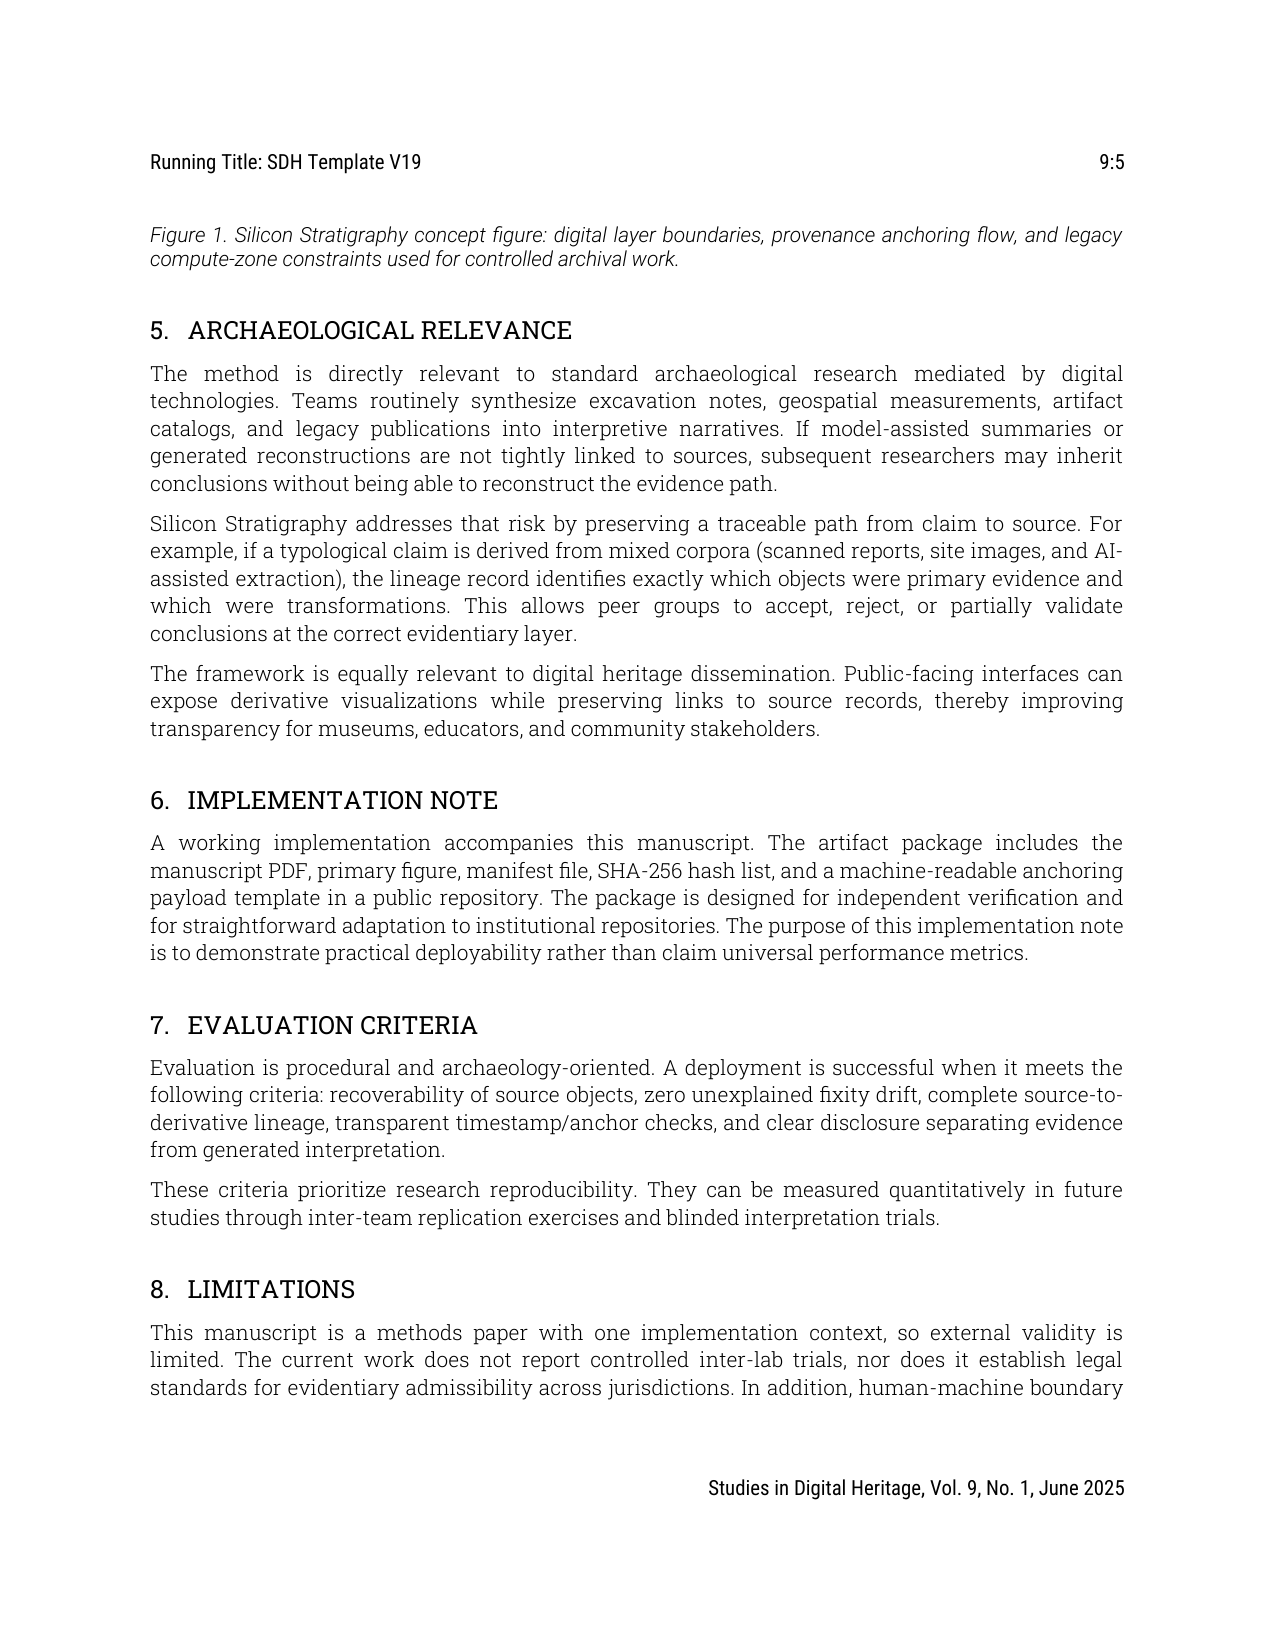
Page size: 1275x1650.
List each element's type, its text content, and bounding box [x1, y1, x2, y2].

text The method is directly relevant to standard archaeological research mediated by digital technologies. Teams routinely synthesize excavation notes, geospatial measurements, artifact catalogs, and legacy publications into interpretive narratives. If model-assisted summaries or generated reconstructions are not tightly linked to sources, subsequent researchers may inherit conclusions without being able to reconstruct the evidence path. [150, 359, 1125, 497]
text The framework is equally relevant to digital heritage dissemination. Public-facing interfaces can expose derivative visualizations while preserving links to source records, thereby improving transparency for museums, educators, and community stakeholders. [150, 659, 1125, 742]
title ARCHAEOLOGICAL RELEVANCE [150, 313, 1125, 347]
text These criteria prioritize research reproducibility. They can be measured quantitatively in future studies through inter-team replication exercises and blinded interpretation trials. [150, 1176, 1125, 1231]
title IMPLEMENTATION NOTE [150, 783, 1125, 816]
title EVALUATION CRITERIA [150, 1008, 1125, 1041]
text A working implementation accompanies this manuscript. The artifact package includes the manuscript PDF, primary figure, manifest file, SHA-256 hash list, and a machine-readable anchoring payload template in a public repository. The package is designed for independent verification and for straightforward adaptation to institutional repositories. The purpose of this implementation note is to demonstrate practical deployability rather than claim universal performance metrics. [150, 829, 1125, 966]
title LIMITATIONS [150, 1273, 1125, 1306]
text Figure 1. Silicon Stratigraphy concept figure: digital layer boundaries, provenance anchoring flow, and legacy compute-zone constraints used for controlled archival work. [150, 223, 1125, 272]
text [150, 1318, 1125, 1401]
text Evaluation is procedural and archaeology-oriented. A deployment is successful when it meets the following criteria: recoverability of source objects, zero unexplained fixity drift, complete source-to-derivative lineage, transparent timestamp/anchor checks, and clear disclosure separating evidence from generated interpretation. [150, 1053, 1125, 1163]
text Silicon Stratigraphy addresses that risk by preserving a traceable path from claim to source. For example, if a typological claim is derived from mixed corpora (scanned reports, site images, and AI-assisted extraction), the lineage record identifies exactly which objects were primary evidence and which were transformations. This allows peer groups to accept, reject, or partially validate conclusions at the correct evidentiary layer. [150, 509, 1125, 647]
